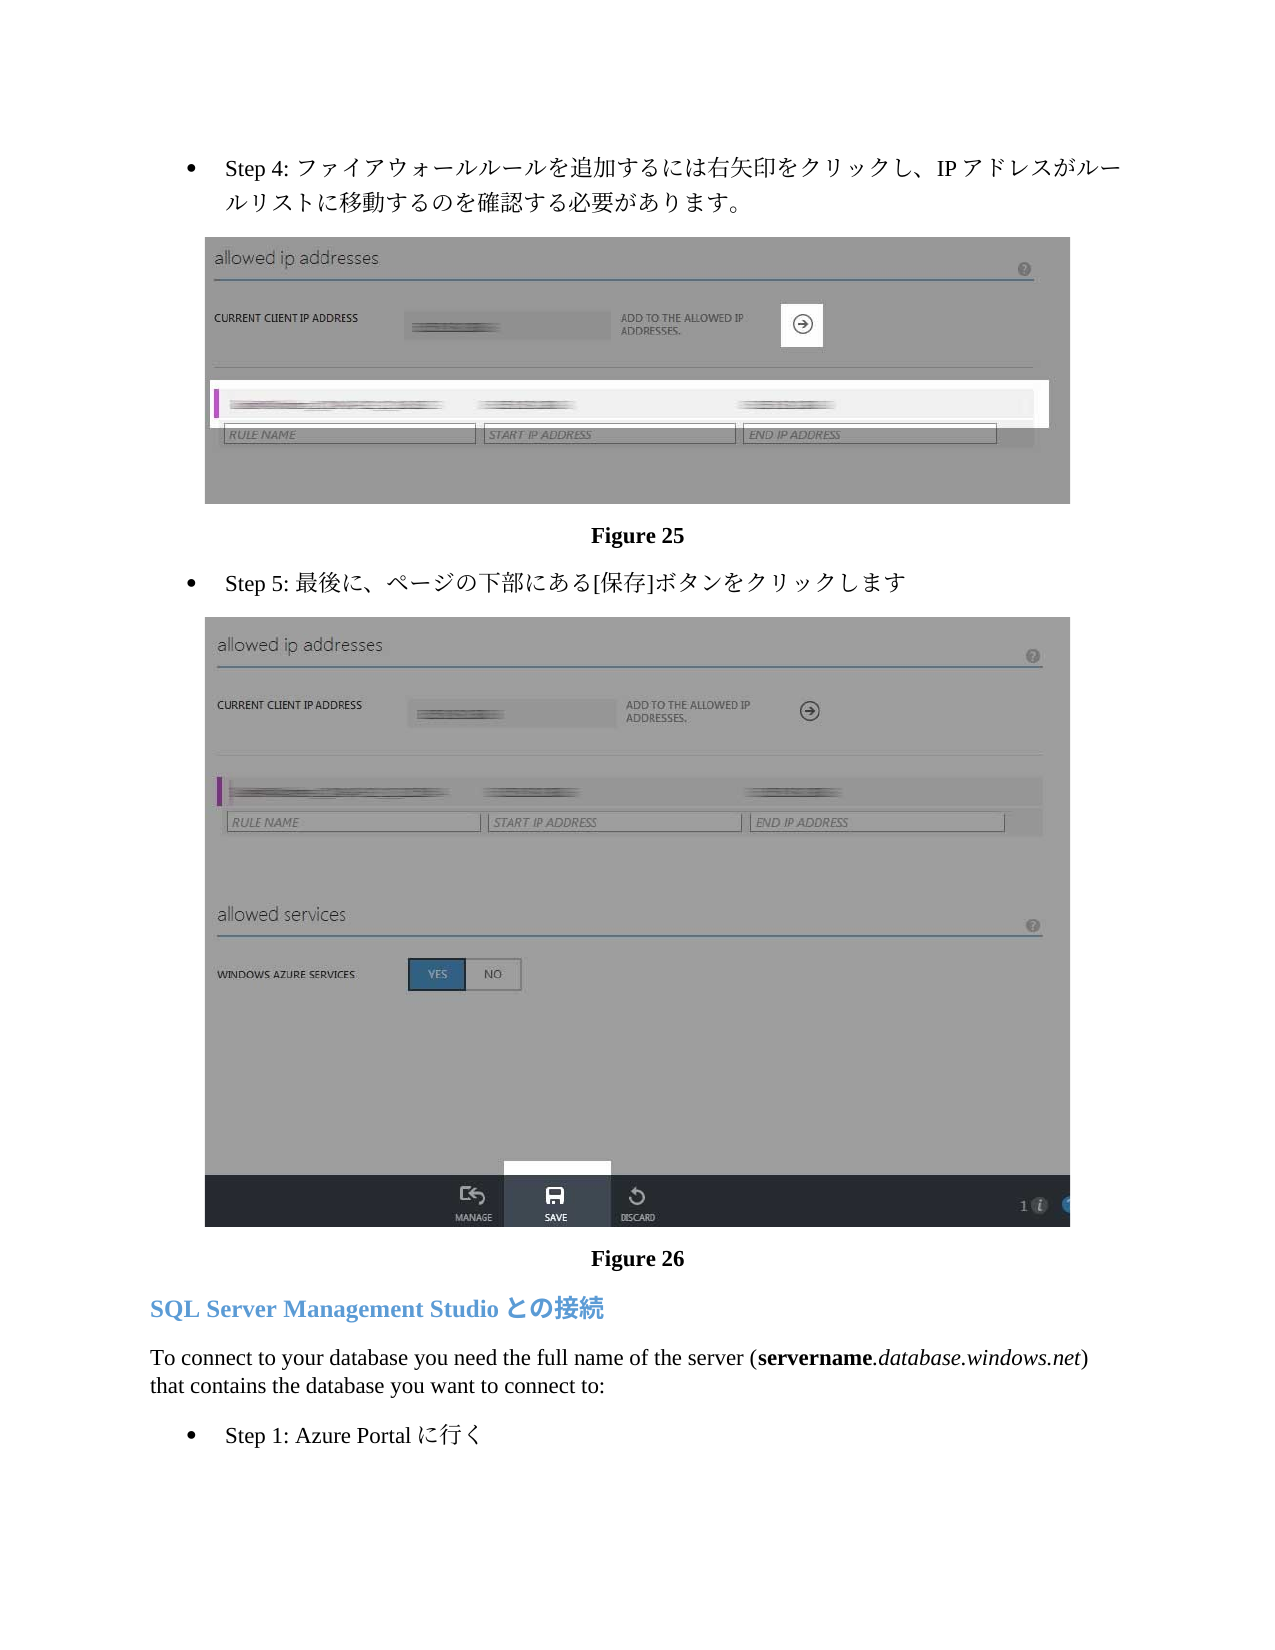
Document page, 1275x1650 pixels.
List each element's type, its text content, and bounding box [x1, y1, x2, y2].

picture [204, 237, 1071, 504]
list To connect to your database you need the full name of the server (servername.database.windows.net) that contains the database you want to connect to: [150, 1344, 1125, 1399]
list Step 1: Azure Portalに行く [187, 1417, 1125, 1450]
list SQL Server Management Studioとの接続 [150, 1288, 1125, 1324]
list Step 4: ファイアウォールルールを追加するには右矢印をクリックし、IPアドレスがルールリストに移動するのを確認する必要があります。 [187, 150, 1125, 218]
picture [204, 617, 1071, 1227]
list Step 5: 最後に、ページの下部にある[保存]ボタンをクリックします [187, 565, 1125, 598]
